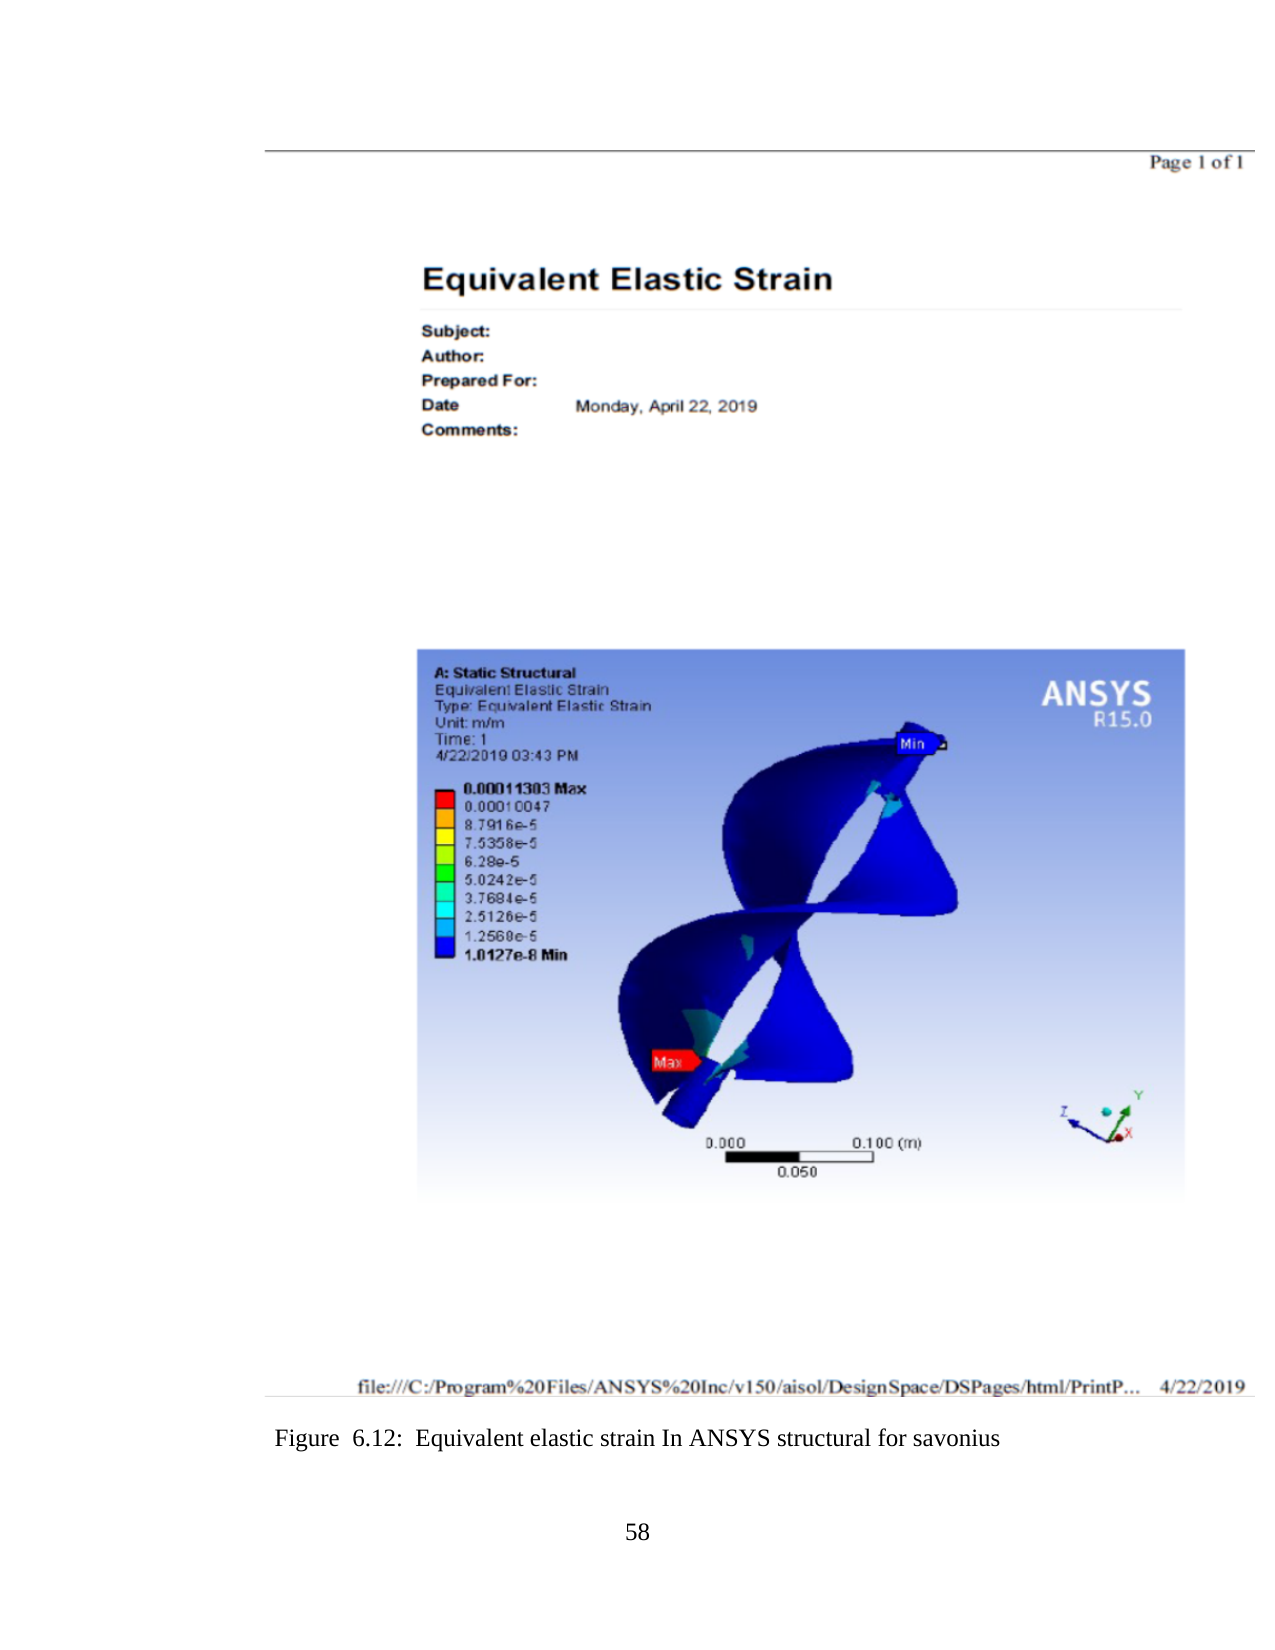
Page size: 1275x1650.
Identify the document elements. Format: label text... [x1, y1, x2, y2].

picture [266, 151, 1255, 1396]
text Figure 6.12: Equivalent elastic strain In ANSYS structural for savonius [150, 1423, 1125, 1452]
